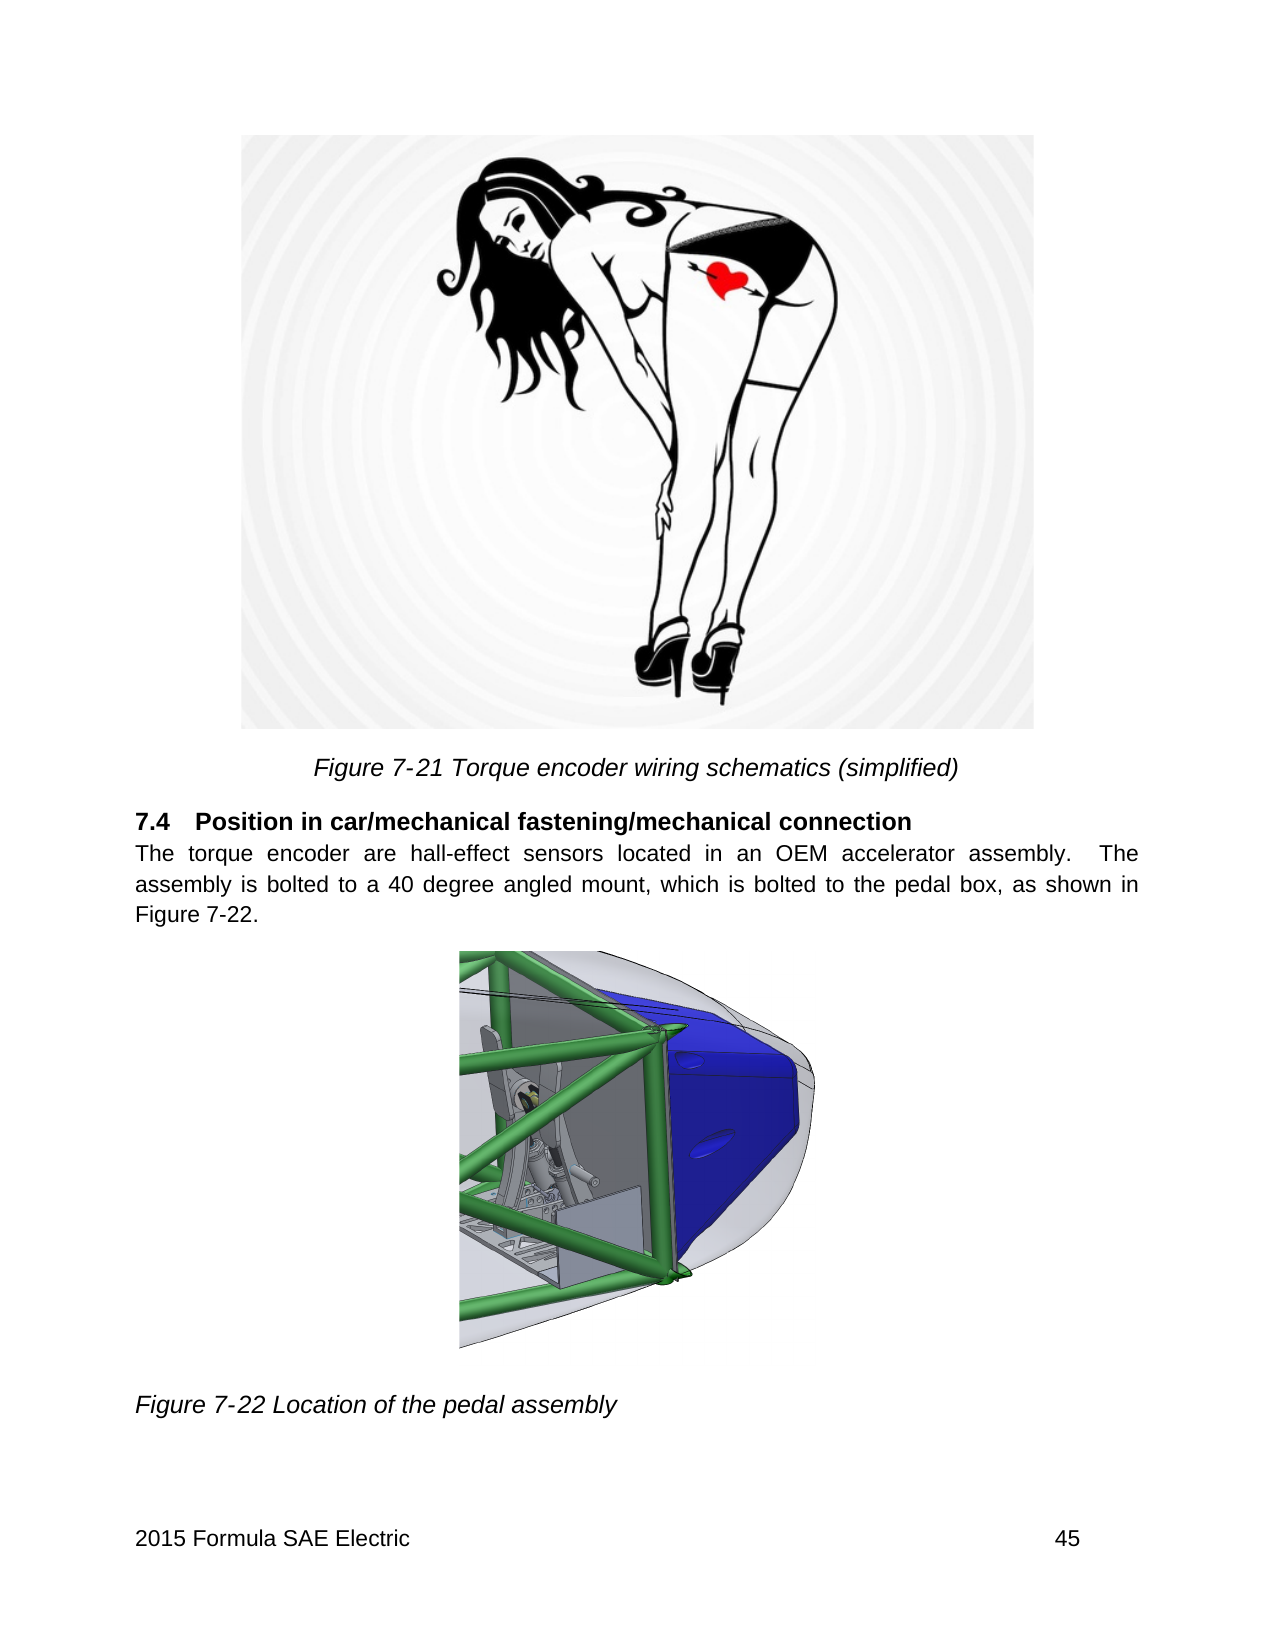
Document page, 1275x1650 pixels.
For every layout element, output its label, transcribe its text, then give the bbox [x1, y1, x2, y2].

picture [459, 951, 816, 1366]
picture [241, 135, 1034, 729]
subtitle Position in car/mechanical fastening/mechanical connection [135, 807, 1140, 836]
